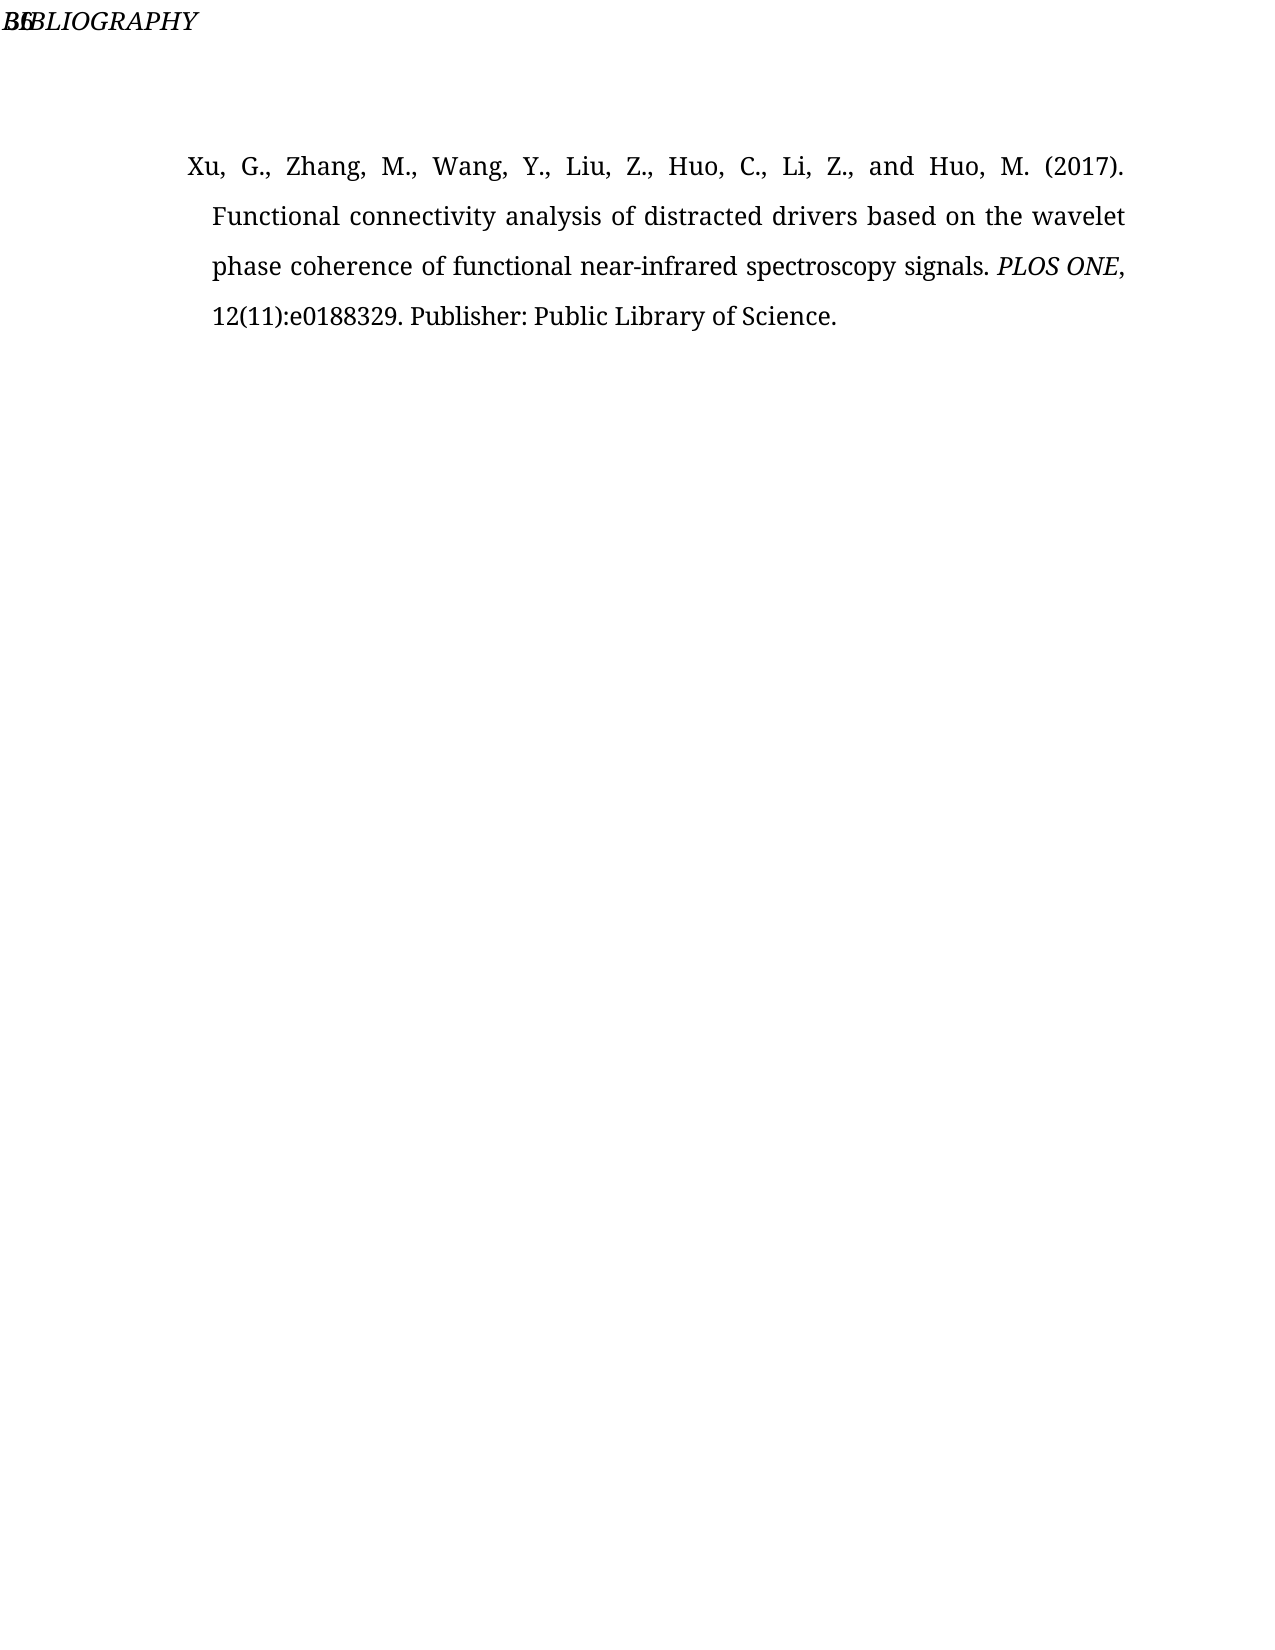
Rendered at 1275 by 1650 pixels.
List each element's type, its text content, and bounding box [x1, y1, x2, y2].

text Xu, G., Zhang, M., Wang, Y., Liu, Z., Huo, C., Li, Z., and Huo, M. (2017). Functional connectivity analysis of distracted drivers based on the wavelet phase coherence of functional near-infrared spectroscopy signals. PLOS ONE, 12(11):e0188329. Publisher: Public Library of Science. [187, 148, 1125, 332]
